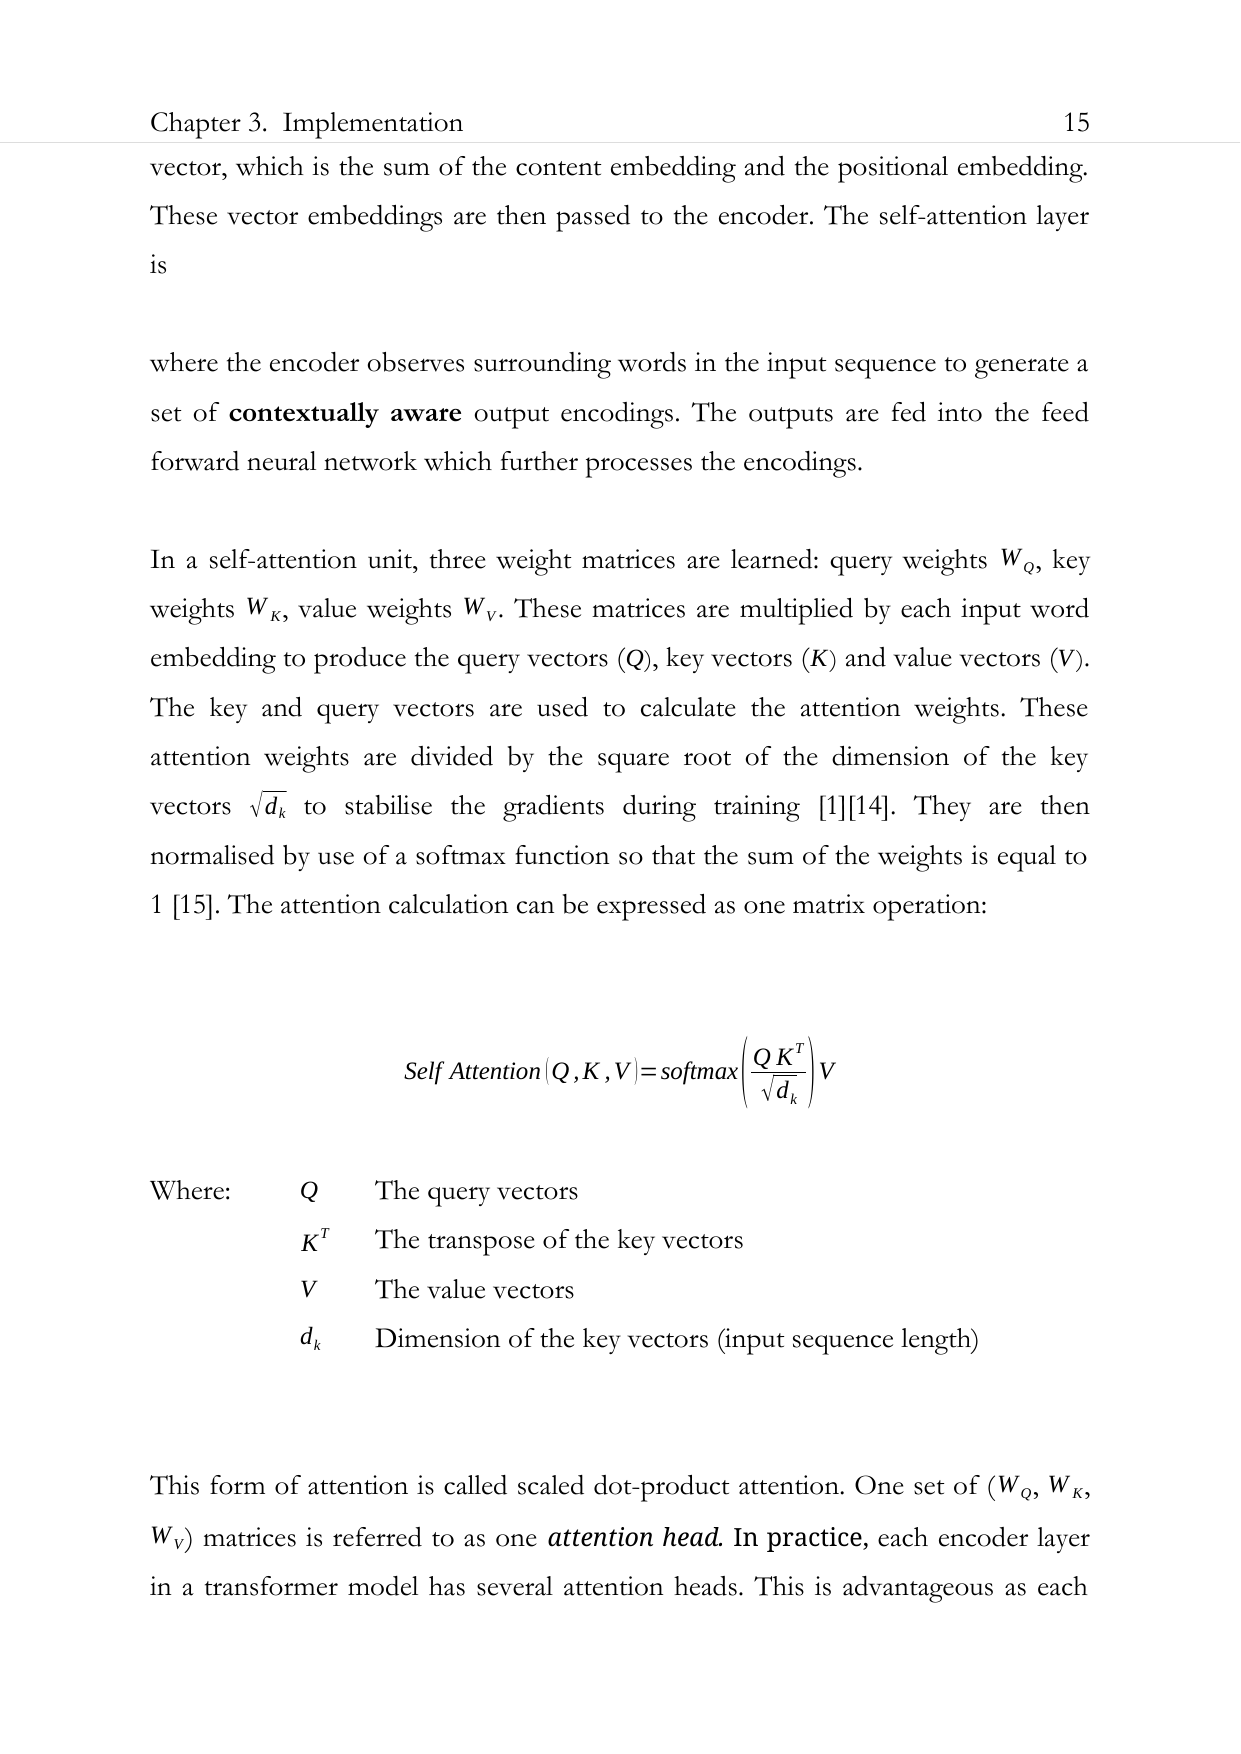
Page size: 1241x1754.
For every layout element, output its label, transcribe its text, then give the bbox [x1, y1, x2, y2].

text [150, 1469, 1090, 1603]
text where the encoder observes surrounding words in the input sequence to generate a set of contextually aware output encodings. The outputs are fed into the feed forward neural network which further processes the encodings. [150, 347, 1090, 478]
text The transpose of the key vectors [150, 1224, 1090, 1257]
text Dimension of the key vectors (input sequence length) [150, 1322, 1090, 1355]
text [150, 150, 1090, 281]
text Where: The query vectors [150, 1174, 1090, 1207]
text The value vectors [150, 1273, 1090, 1306]
text In a self-attention unit, three weight matrices are learned: query weights , key weights , value weights . These matrices are multiplied by each input word embedding to produce the query vectors (), key vectors () and value vectors (). The key and query vectors are used to calculate the attention weights. These attention weights are divided by the square root of the dimension of the key vectors to stabilise the gradients during training [1][14]. They are then normalised by use of a softmax function so that the sum of the weights is equal to 1 [15]. The attention calculation can be expressed as one matrix operation: [150, 543, 1090, 921]
